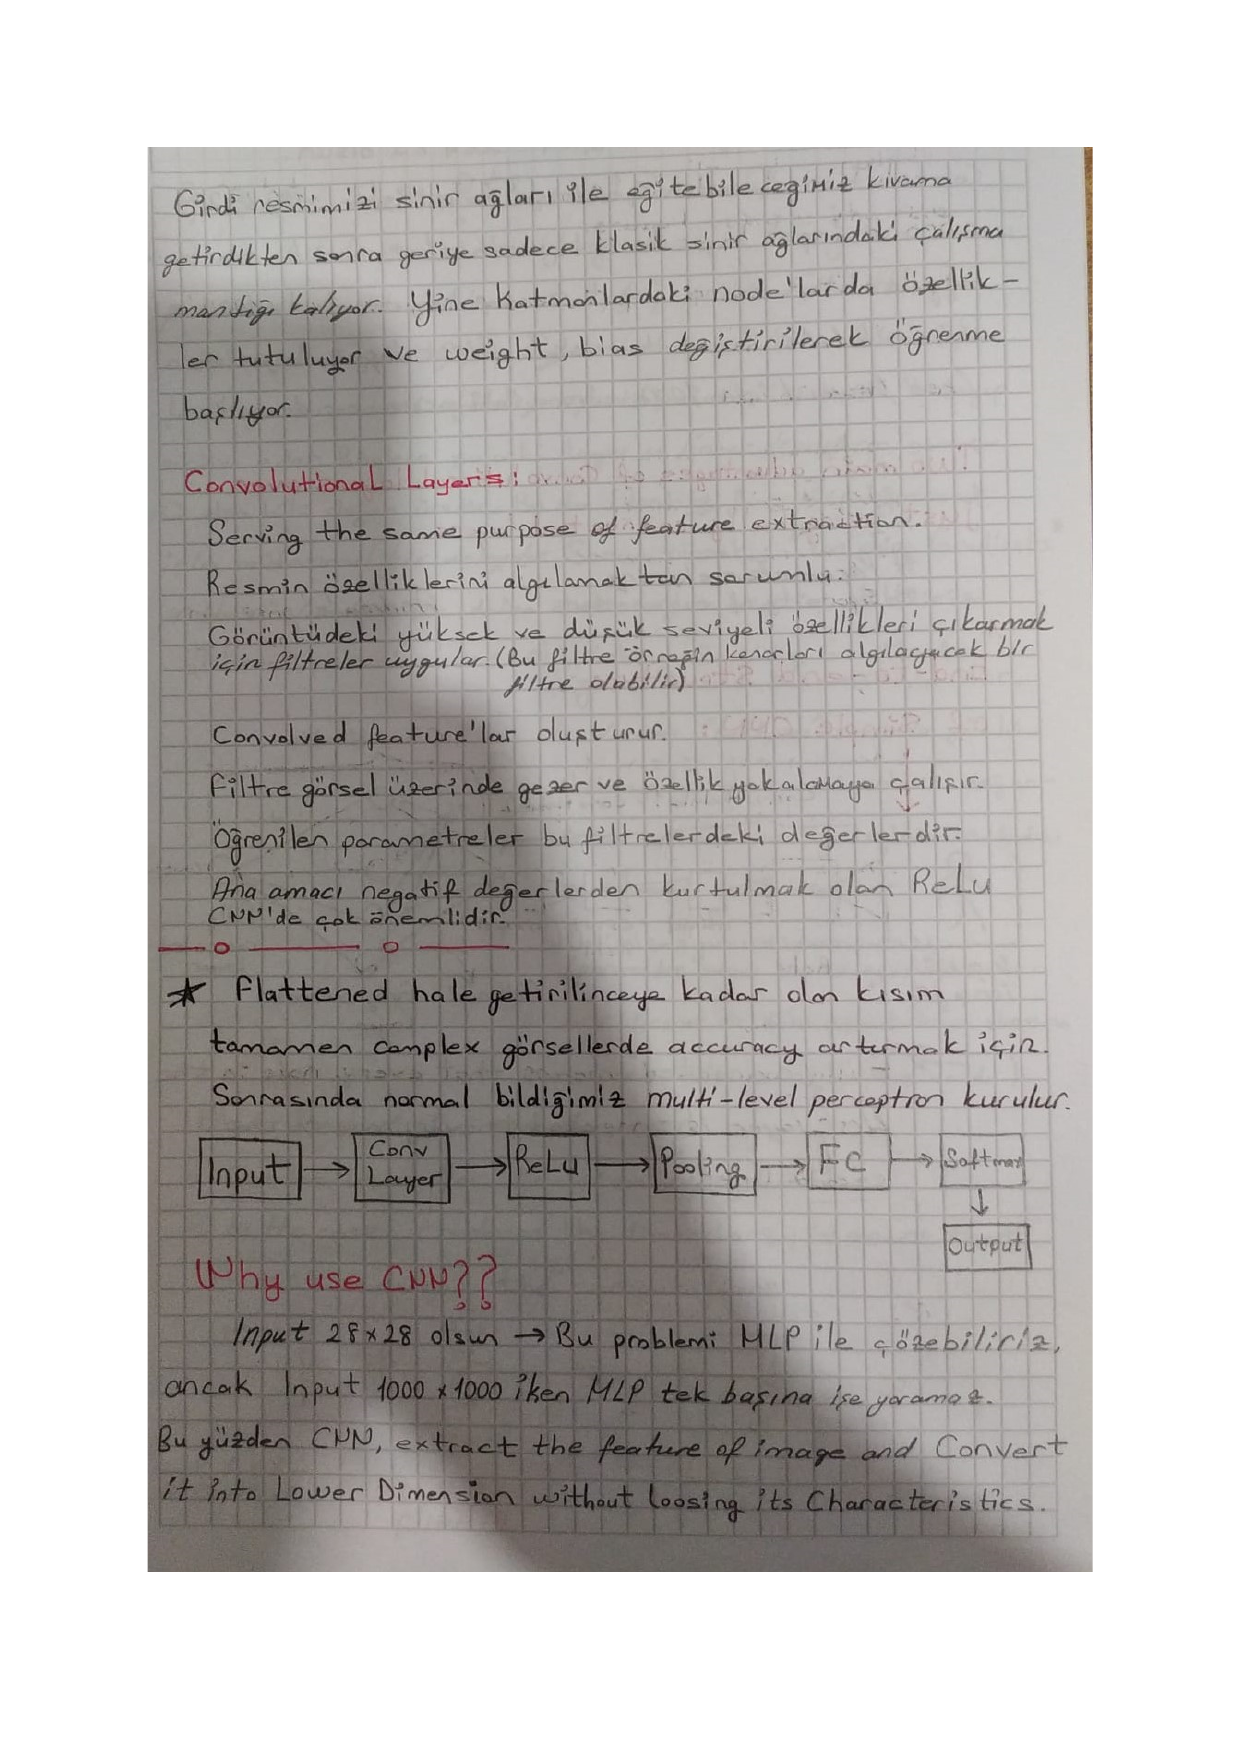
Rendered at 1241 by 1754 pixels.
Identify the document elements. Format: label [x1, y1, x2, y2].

picture [147, 147, 1093, 1572]
